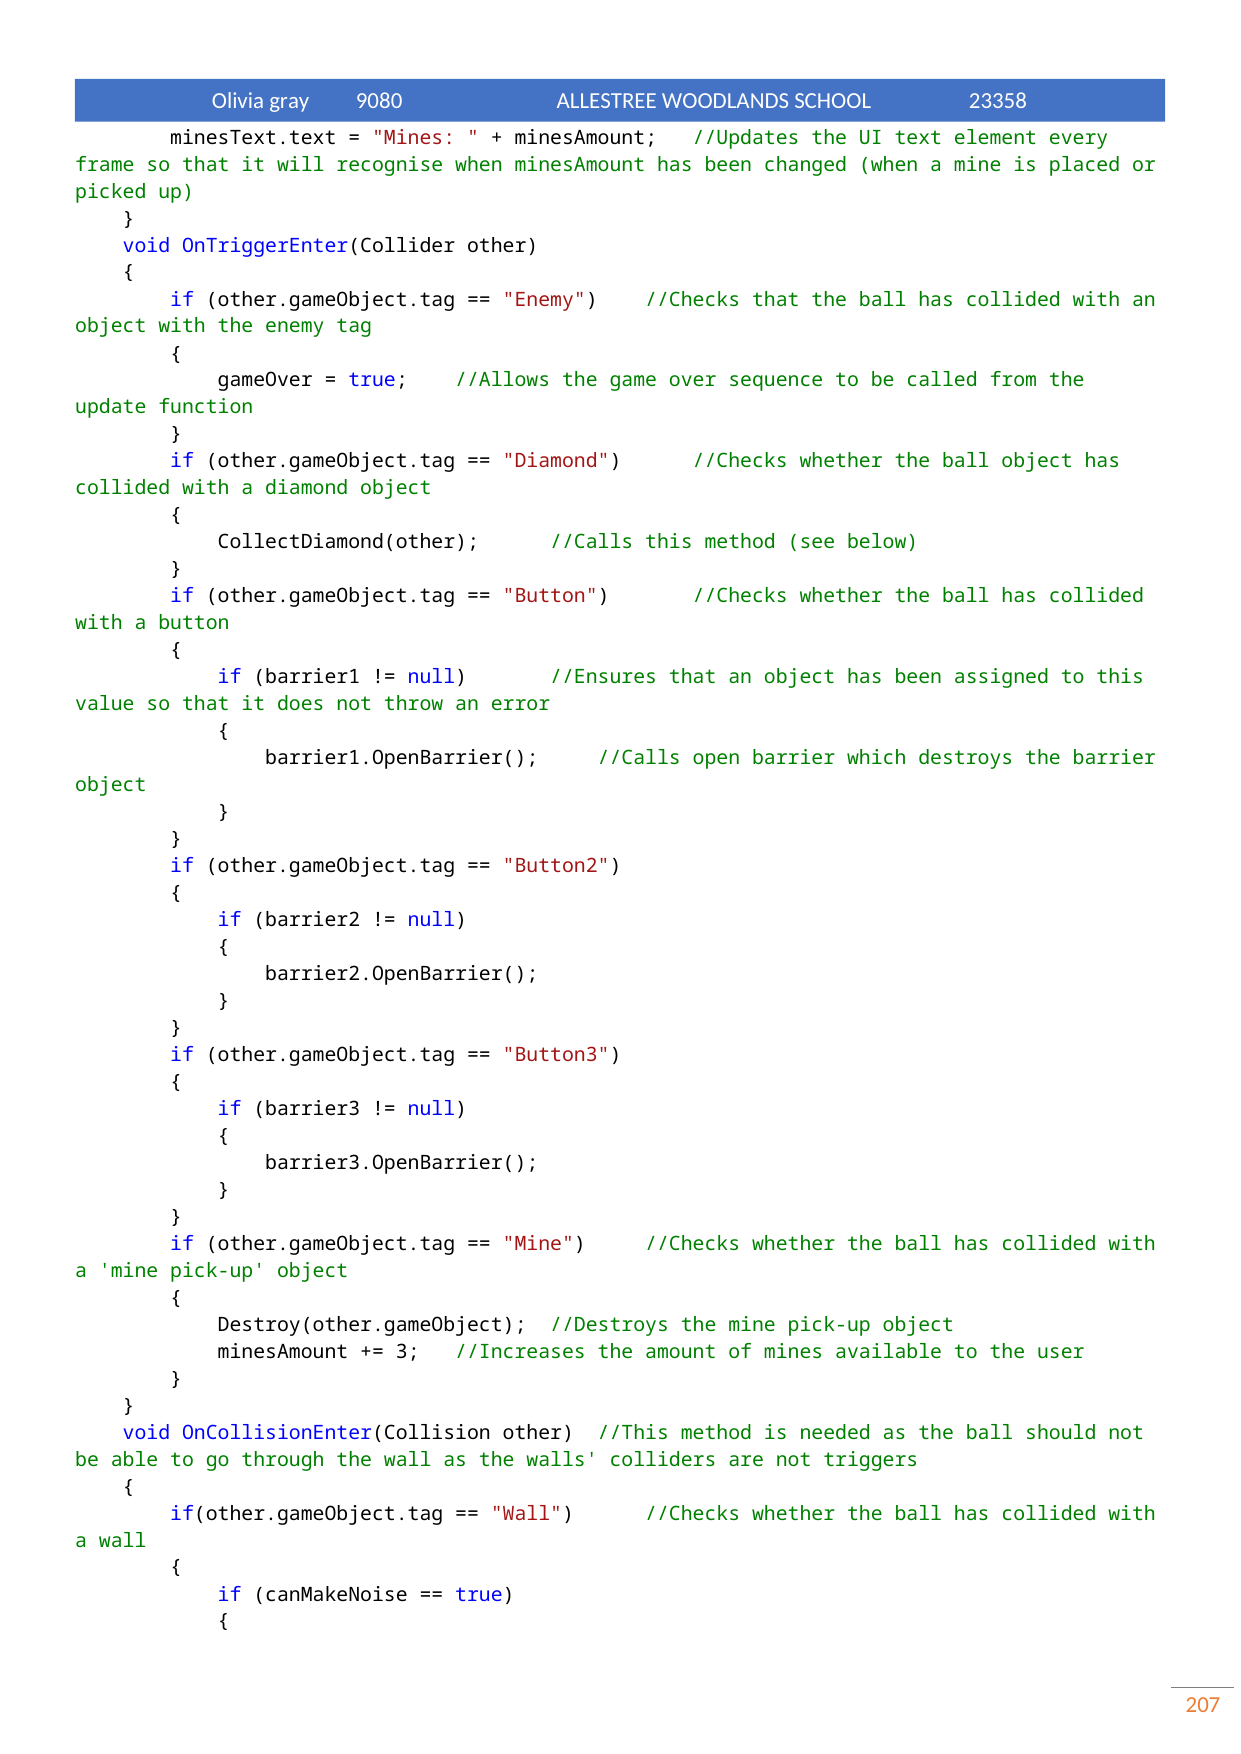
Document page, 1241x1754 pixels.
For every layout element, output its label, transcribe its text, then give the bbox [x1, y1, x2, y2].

text barrier2.OpenBarrier(); [75, 959, 1165, 986]
text barrier1.OpenBarrier(); //Calls open barrier which destroys the barrier object [75, 743, 1165, 797]
text } [75, 554, 1165, 582]
text CollectDiamond(other); //Calls this method (see below) [75, 528, 1165, 554]
text if (other.gameObject.tag == "Button3") [75, 1040, 1165, 1067]
text { [75, 1283, 1165, 1310]
text { [75, 339, 1165, 366]
text { [75, 636, 1165, 662]
text } [75, 420, 1165, 447]
text } [75, 824, 1165, 851]
text { [75, 501, 1165, 528]
text { [75, 716, 1165, 743]
text { [75, 258, 1165, 285]
text } [75, 204, 1165, 231]
text } [75, 986, 1165, 1013]
text { [75, 878, 1165, 905]
text } [75, 1175, 1165, 1202]
text minesAmount += 3; //Increases the amount of mines available to the user [75, 1337, 1165, 1364]
text { [75, 1607, 1165, 1634]
text Destroy(other.gameObject); //Destroys the mine pick-up object [75, 1310, 1165, 1337]
text if (barrier2 != null) [75, 905, 1165, 932]
text minesText.text = "Mines: " + minesAmount; //Updates the UI text element every frame so that it will recognise when minesAmount has been changed (when a mine is placed or picked up) [75, 122, 1165, 204]
text { [75, 1067, 1165, 1094]
text } [75, 797, 1165, 824]
text void OnTriggerEnter(Collider other) [75, 231, 1165, 258]
text { [75, 1472, 1165, 1499]
text if (barrier1 != null) //Ensures that an object has been assigned to this value so that it does not throw an error [75, 662, 1165, 716]
text { [75, 1121, 1165, 1148]
text } [75, 1391, 1165, 1418]
text } [75, 1013, 1165, 1040]
text barrier3.OpenBarrier(); [75, 1148, 1165, 1175]
text if (other.gameObject.tag == "Button2") [75, 851, 1165, 878]
text if (other.gameObject.tag == "Diamond") //Checks whether the ball object has collided with a diamond object [75, 447, 1165, 501]
text { [75, 1553, 1165, 1580]
text if (other.gameObject.tag == "Mine") //Checks whether the ball has collided with a 'mine pick-up' object [75, 1229, 1165, 1283]
text { [75, 932, 1165, 959]
text if (canMakeNoise == true) [75, 1580, 1165, 1607]
text if (other.gameObject.tag == "Button") //Checks whether the ball has collided with a button [75, 582, 1165, 636]
text if (other.gameObject.tag == "Enemy") //Checks that the ball has collided with an object with the enemy tag [75, 285, 1165, 339]
text } [75, 1364, 1165, 1391]
text if(other.gameObject.tag == "Wall") //Checks whether the ball has collided with a wall [75, 1499, 1165, 1553]
text if (barrier3 != null) [75, 1094, 1165, 1121]
text } [75, 1202, 1165, 1229]
text gameOver = true; //Allows the game over sequence to be called from the update function [75, 366, 1165, 420]
text void OnCollisionEnter(Collision other) //This method is needed as the ball should not be able to go through the wall as the walls' colliders are not triggers [75, 1418, 1165, 1472]
